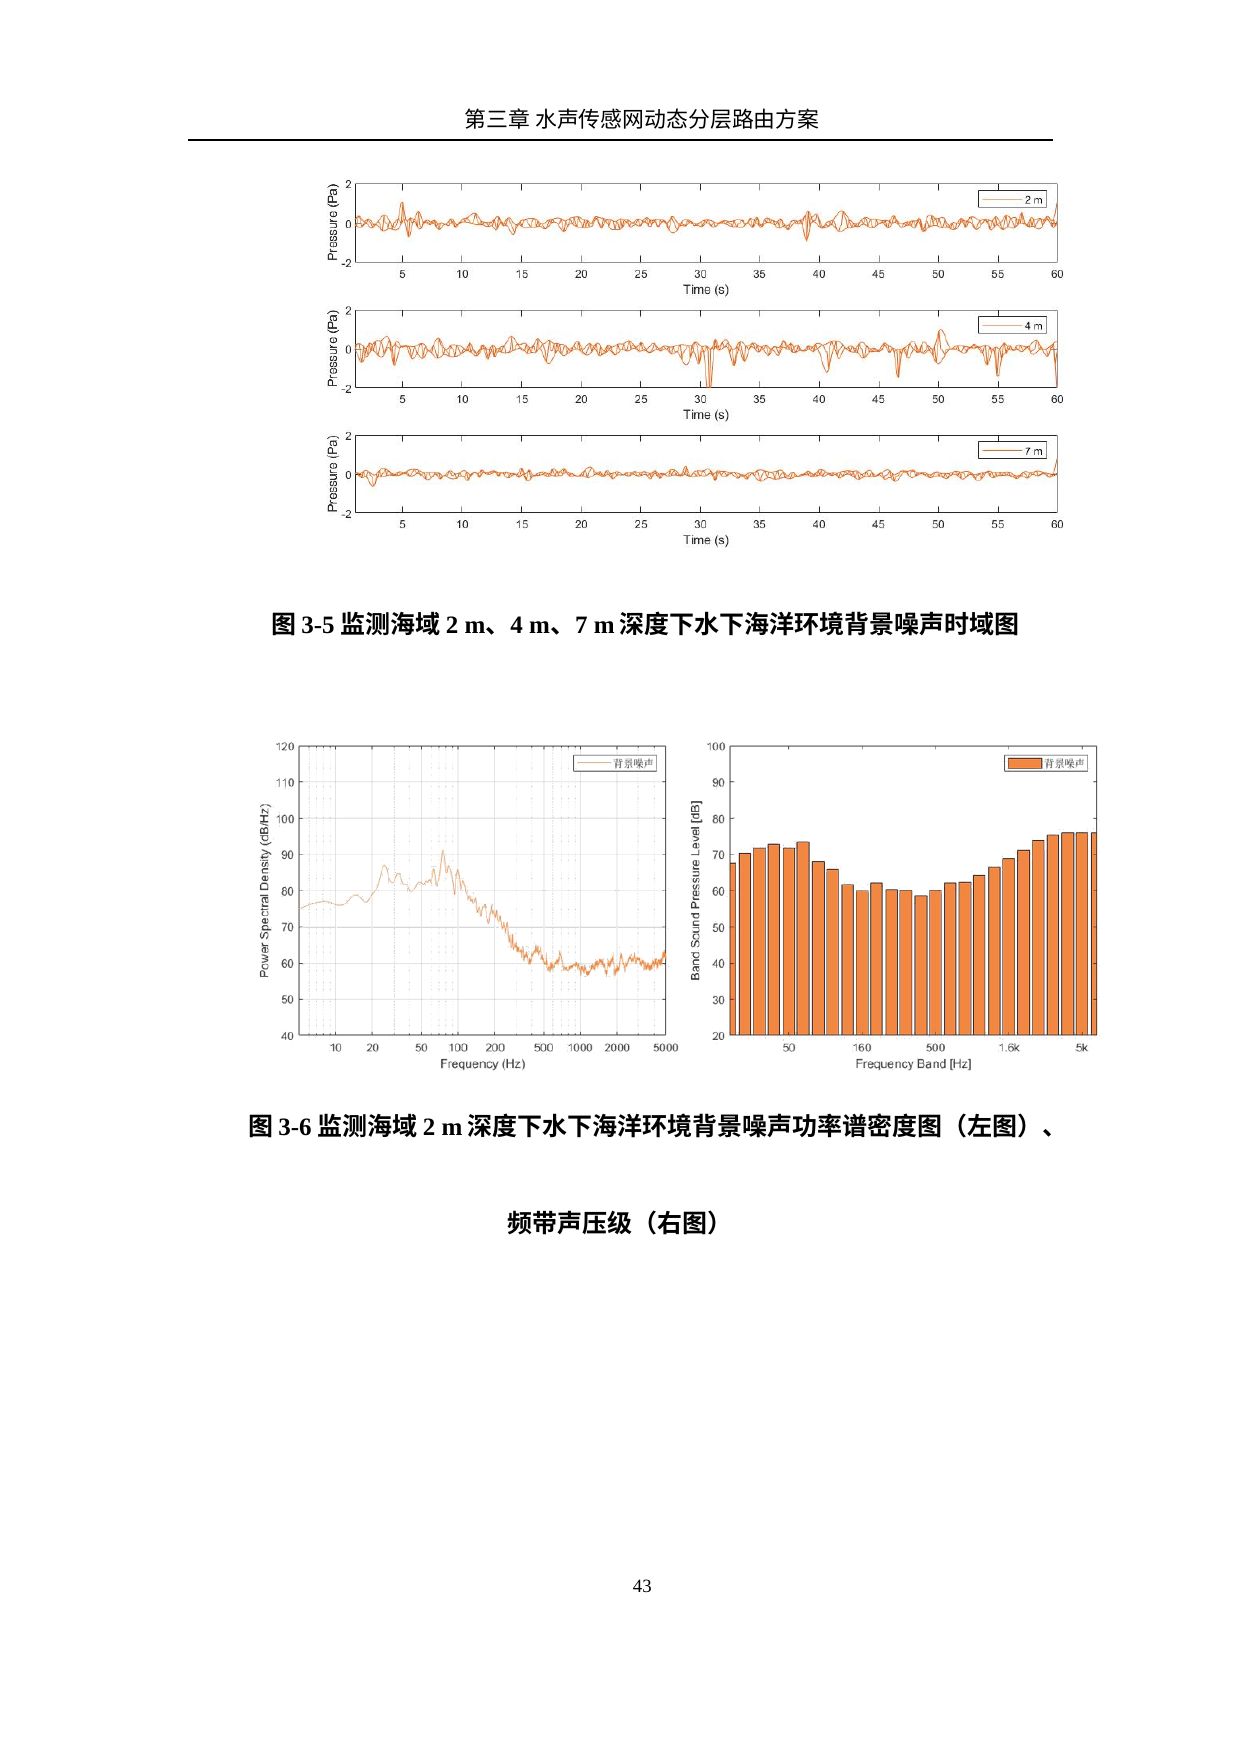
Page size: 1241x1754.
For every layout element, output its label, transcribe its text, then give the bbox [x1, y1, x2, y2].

picture [237, 152, 1143, 571]
text 图3-5 监测海域2 m、4 m、7 m深度下水下海洋环境背景噪声时域图 [187, 590, 1053, 655]
picture [237, 719, 1142, 1075]
text 图3-6 监测海域2 m深度下水下海洋环境背景噪声功率谱密度图（左图）、频带声压级（右图） [187, 1092, 1053, 1254]
